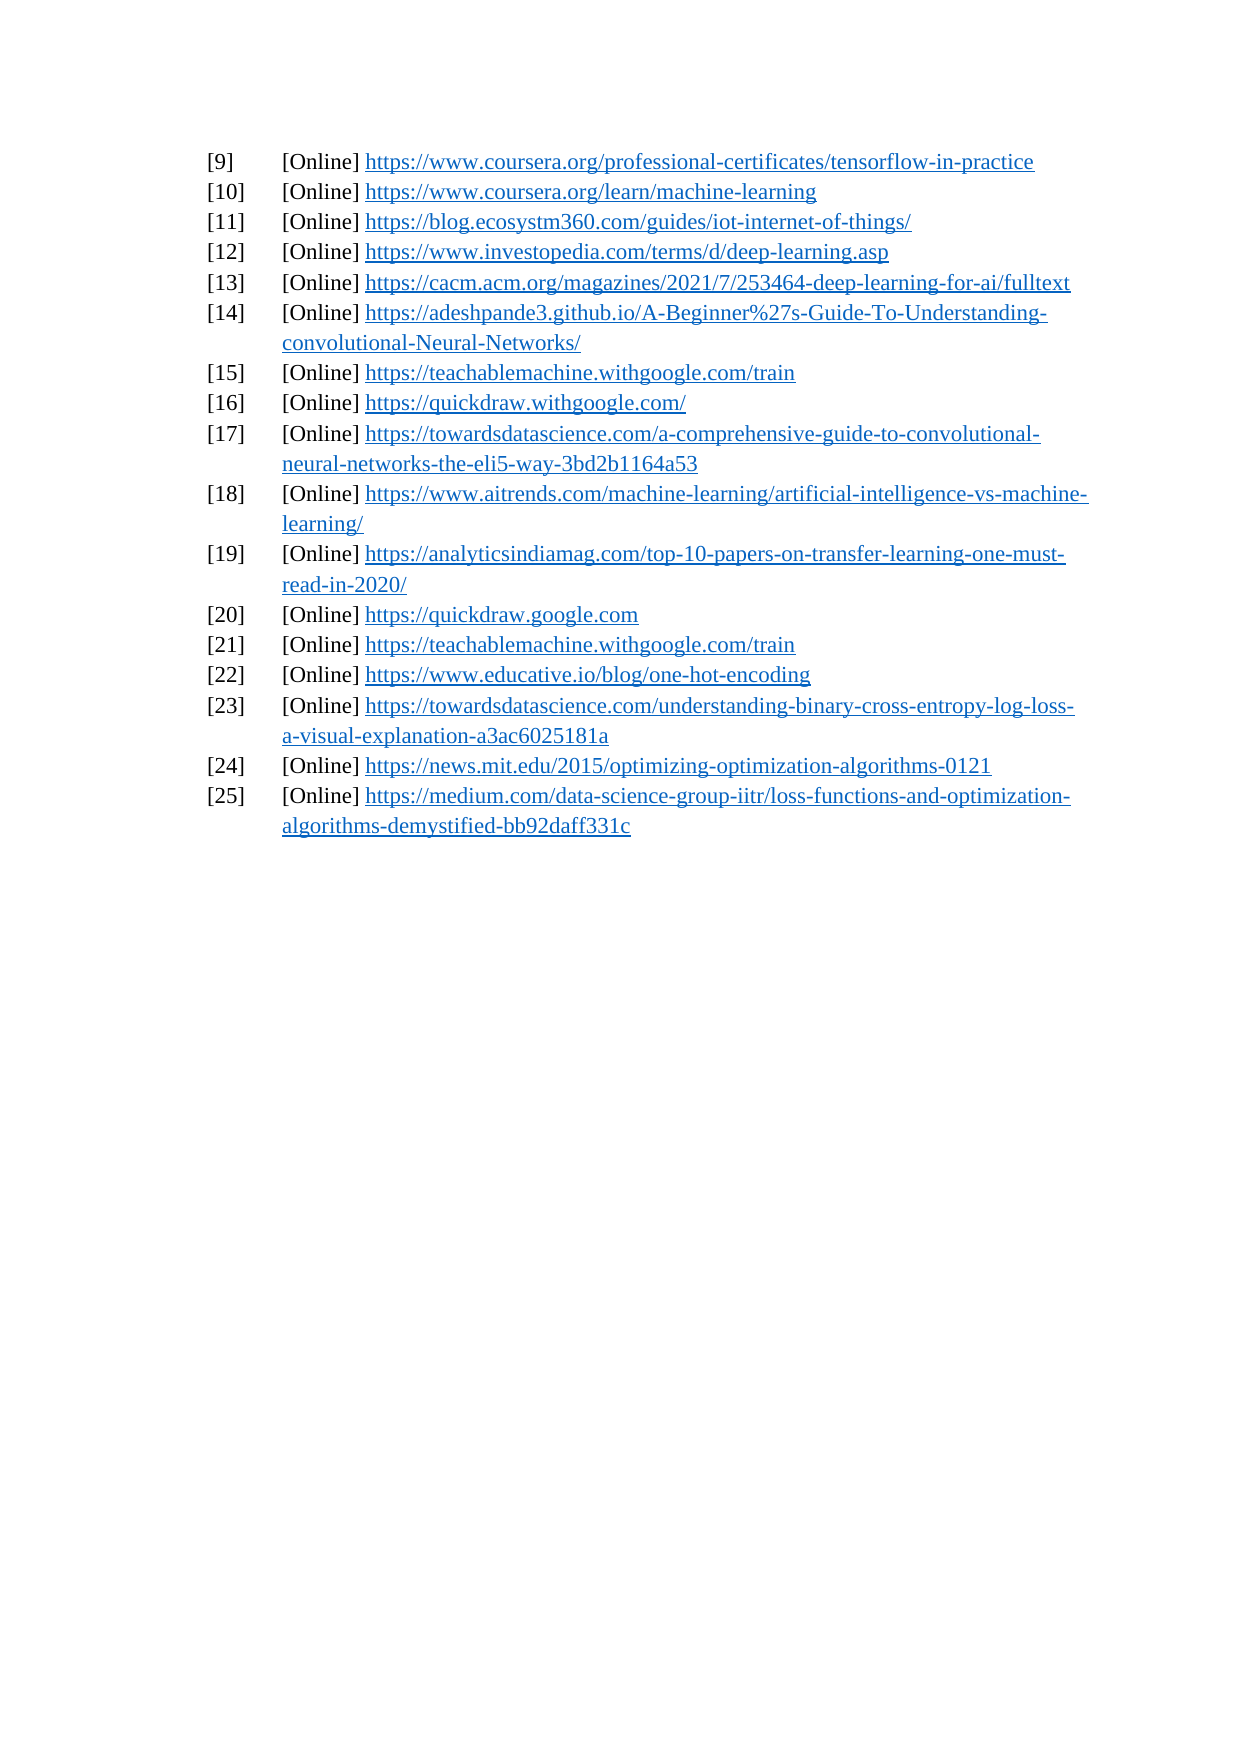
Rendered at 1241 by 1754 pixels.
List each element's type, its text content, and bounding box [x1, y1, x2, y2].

list [Online] https://www.investopedia.com/terms/d/deep-learning.asp [207, 238, 1092, 265]
list [Online] https://adeshpande3.github.io/A-Beginner%27s-Guide-To-Understanding-convolutional-Neural-Networks/ [207, 299, 1092, 355]
list [Online] https://news.mit.edu/2015/optimizing-optimization-algorithms-0121 [207, 752, 1092, 778]
list [Online] https://medium.com/data-science-group-iitr/loss-functions-and-optimization-algorithms-demystified-bb92daff331c [207, 782, 1092, 839]
list [Online] https://www.aitrends.com/machine-learning/artificial-intelligence-vs-machine-learning/ [207, 480, 1092, 537]
list [Online] https://www.educative.io/blog/one-hot-encoding [207, 662, 1092, 688]
list [Online] https://teachablemachine.withgoogle.com/train [207, 631, 1092, 658]
list [Online] https://teachablemachine.withgoogle.com/train [207, 359, 1092, 386]
list [Online] https://analyticsindiamag.com/top-10-papers-on-transfer-learning-one-must-read-in-2020/ [207, 540, 1092, 597]
list [Online] https://towardsdatascience.com/a-comprehensive-guide-to-convolutional-neural-networks-the-eli5-way-3bd2b1164a53 [207, 419, 1092, 476]
list [Online] https://towardsdatascience.com/understanding-binary-cross-entropy-log-loss-a-visual-explanation-a3ac6025181a [207, 692, 1092, 748]
list [Online] https://quickdraw.withgoogle.com/ [207, 389, 1092, 416]
list [Online] https://blog.ecosystm360.com/guides/iot-internet-of-things/ [207, 208, 1092, 234]
list [Online] https://www.coursera.org/learn/machine-learning [207, 178, 1092, 204]
list [Online] https://cacm.acm.org/magazines/2021/7/253464-deep-learning-for-ai/fulltext [207, 268, 1092, 295]
list [Online] https://quickdraw.google.com [207, 601, 1092, 627]
list [Online] https://www.coursera.org/professional-certificates/tensorflow-in-practice [207, 148, 1092, 174]
